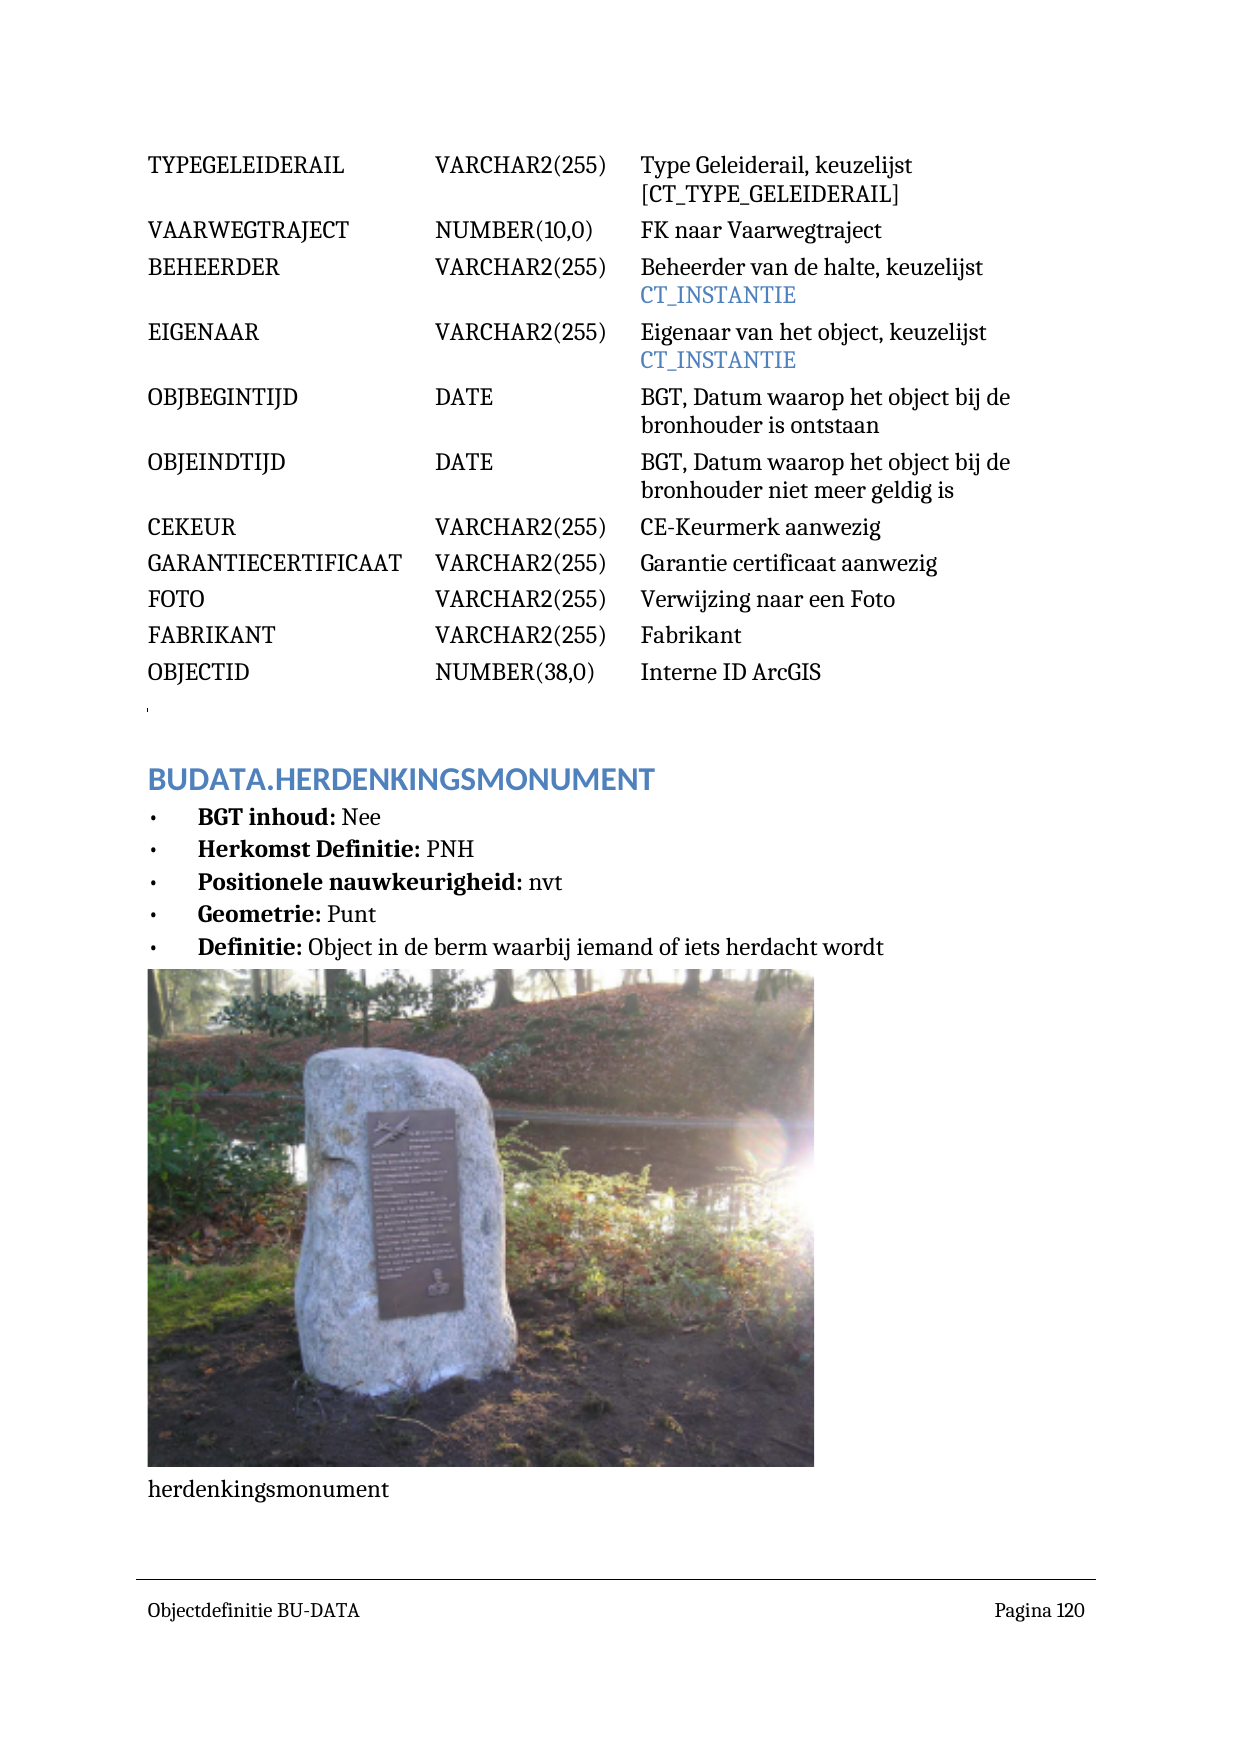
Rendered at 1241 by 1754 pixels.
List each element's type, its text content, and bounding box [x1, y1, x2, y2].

list Definitie: Object in de berm waarbij iemand of iets herdacht wordt [148, 933, 1093, 962]
list Geometrie: Punt [148, 900, 1093, 929]
picture [147, 969, 815, 1467]
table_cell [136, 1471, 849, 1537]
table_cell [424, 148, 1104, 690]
subtitle BUDATA.HERDENKINGSMONUMENT [148, 758, 1093, 799]
list Herkomst Definitie: PNH [148, 835, 1093, 864]
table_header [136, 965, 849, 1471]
list Positionele nauwkeurigheid: nvt [148, 868, 1093, 897]
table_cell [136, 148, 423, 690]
list BGT inhoud: Nee [148, 803, 1093, 832]
